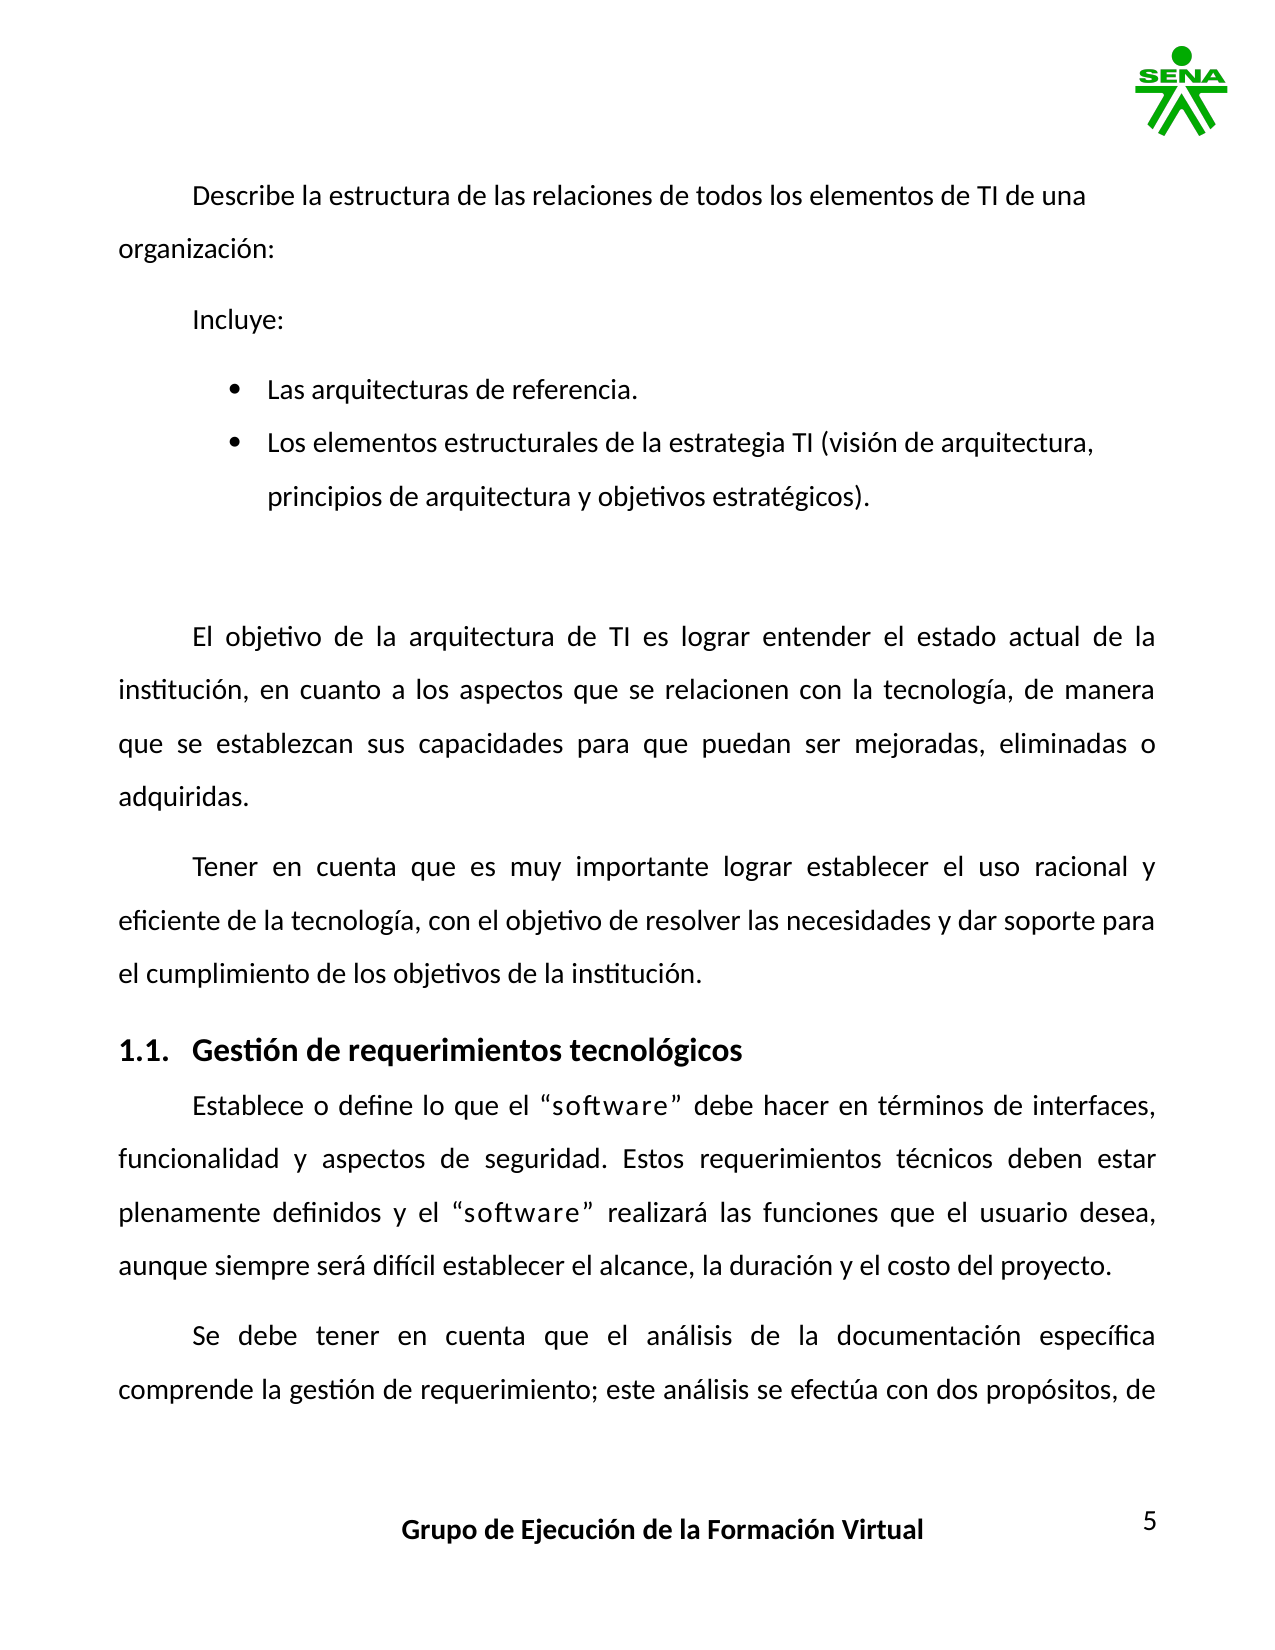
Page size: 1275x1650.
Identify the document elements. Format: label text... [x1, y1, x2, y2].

text Incluye: [118, 301, 1157, 336]
text Establece o define lo que el “software” debe hacer en términos de interfaces, funcionalidad y aspectos de seguridad. Estos requerimientos técnicos deben estar plenamente definidos y el “software” realizará las funciones que el usuario desea, aunque siempre será difícil establecer el alcance, la duración y el costo del proyecto. [118, 1087, 1157, 1283]
text Describe la estructura de las relaciones de todos los elementos de TI de una organización: [118, 177, 1157, 266]
subtitle Gestión de requerimientos tecnológicos [118, 1029, 1157, 1070]
list Las arquitecturas de referencia. [229, 371, 1157, 406]
list Los elementos estructurales de la estrategia TI (visión de arquitectura, principios de arquitectura y objetivos estratégicos). [229, 424, 1157, 513]
text Tener en cuenta que es muy importante lograr establecer el uso racional y eficiente de la tecnología, con el objetivo de resolver las necesidades y dar soporte para el cumplimiento de los objetivos de la institución. [118, 848, 1157, 991]
picture [1135, 46, 1228, 136]
text El objetivo de la arquitectura de TI es lograr entender el estado actual de la institución, en cuanto a los aspectos que se relacionen con la tecnología, de manera que se establezcan sus capacidades para que puedan ser mejoradas, eliminadas o adquiridas. [118, 618, 1157, 814]
